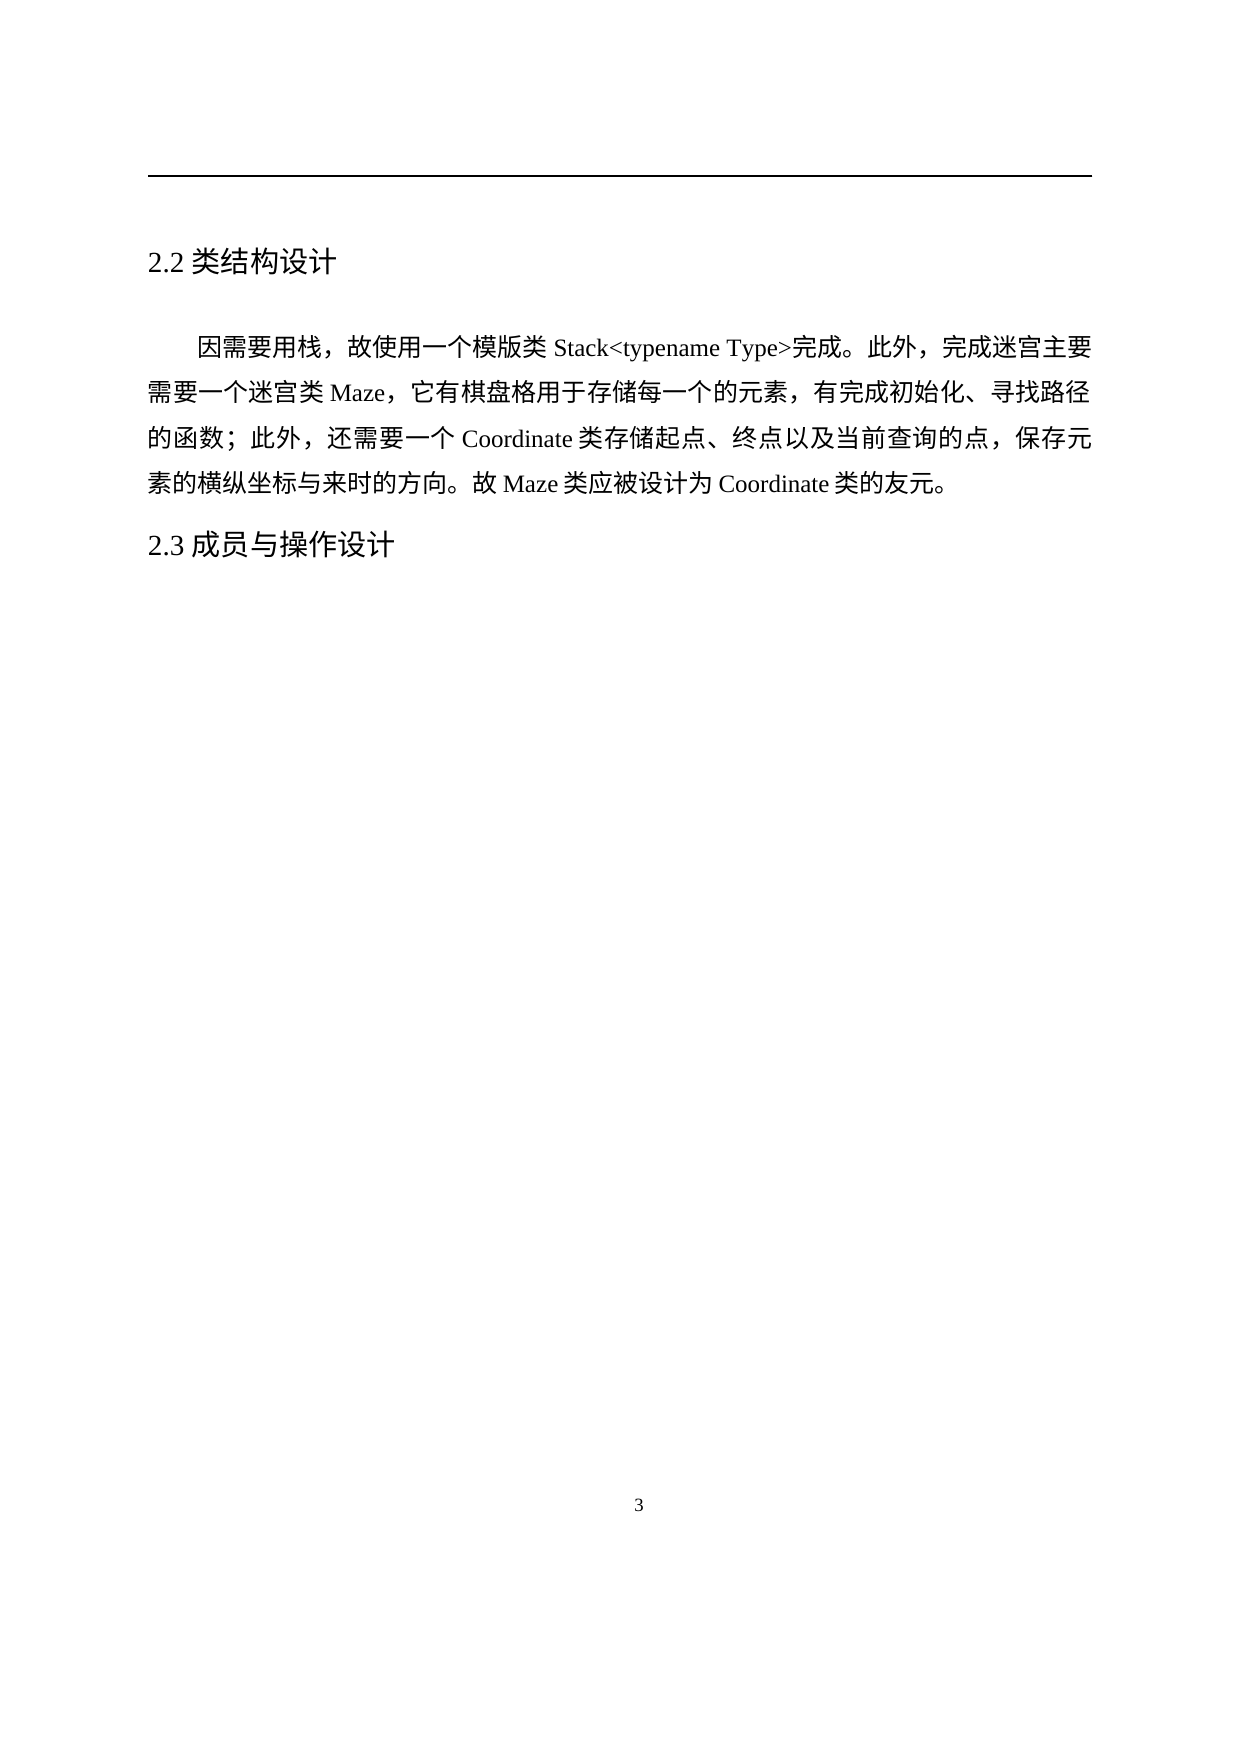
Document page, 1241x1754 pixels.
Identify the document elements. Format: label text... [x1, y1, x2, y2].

subtitle 2.3 成员与操作设计 [148, 521, 1092, 563]
subtitle 2.2 类结构设计 [148, 239, 1092, 281]
text 因需要用栈，故使用一个模版类Stack<typename Type>完成。此外，完成迷宫主要需要一个迷宫类Maze，它有棋盘格用于存储每一个的元素，有完成初始化、寻找路径的函数；此外，还需要一个Coordinate类存储起点、终点以及当前查询的点，保存元素的横纵坐标与来时的方向。故Maze类应被设计为Coordinate类的友元。 [148, 327, 1092, 500]
